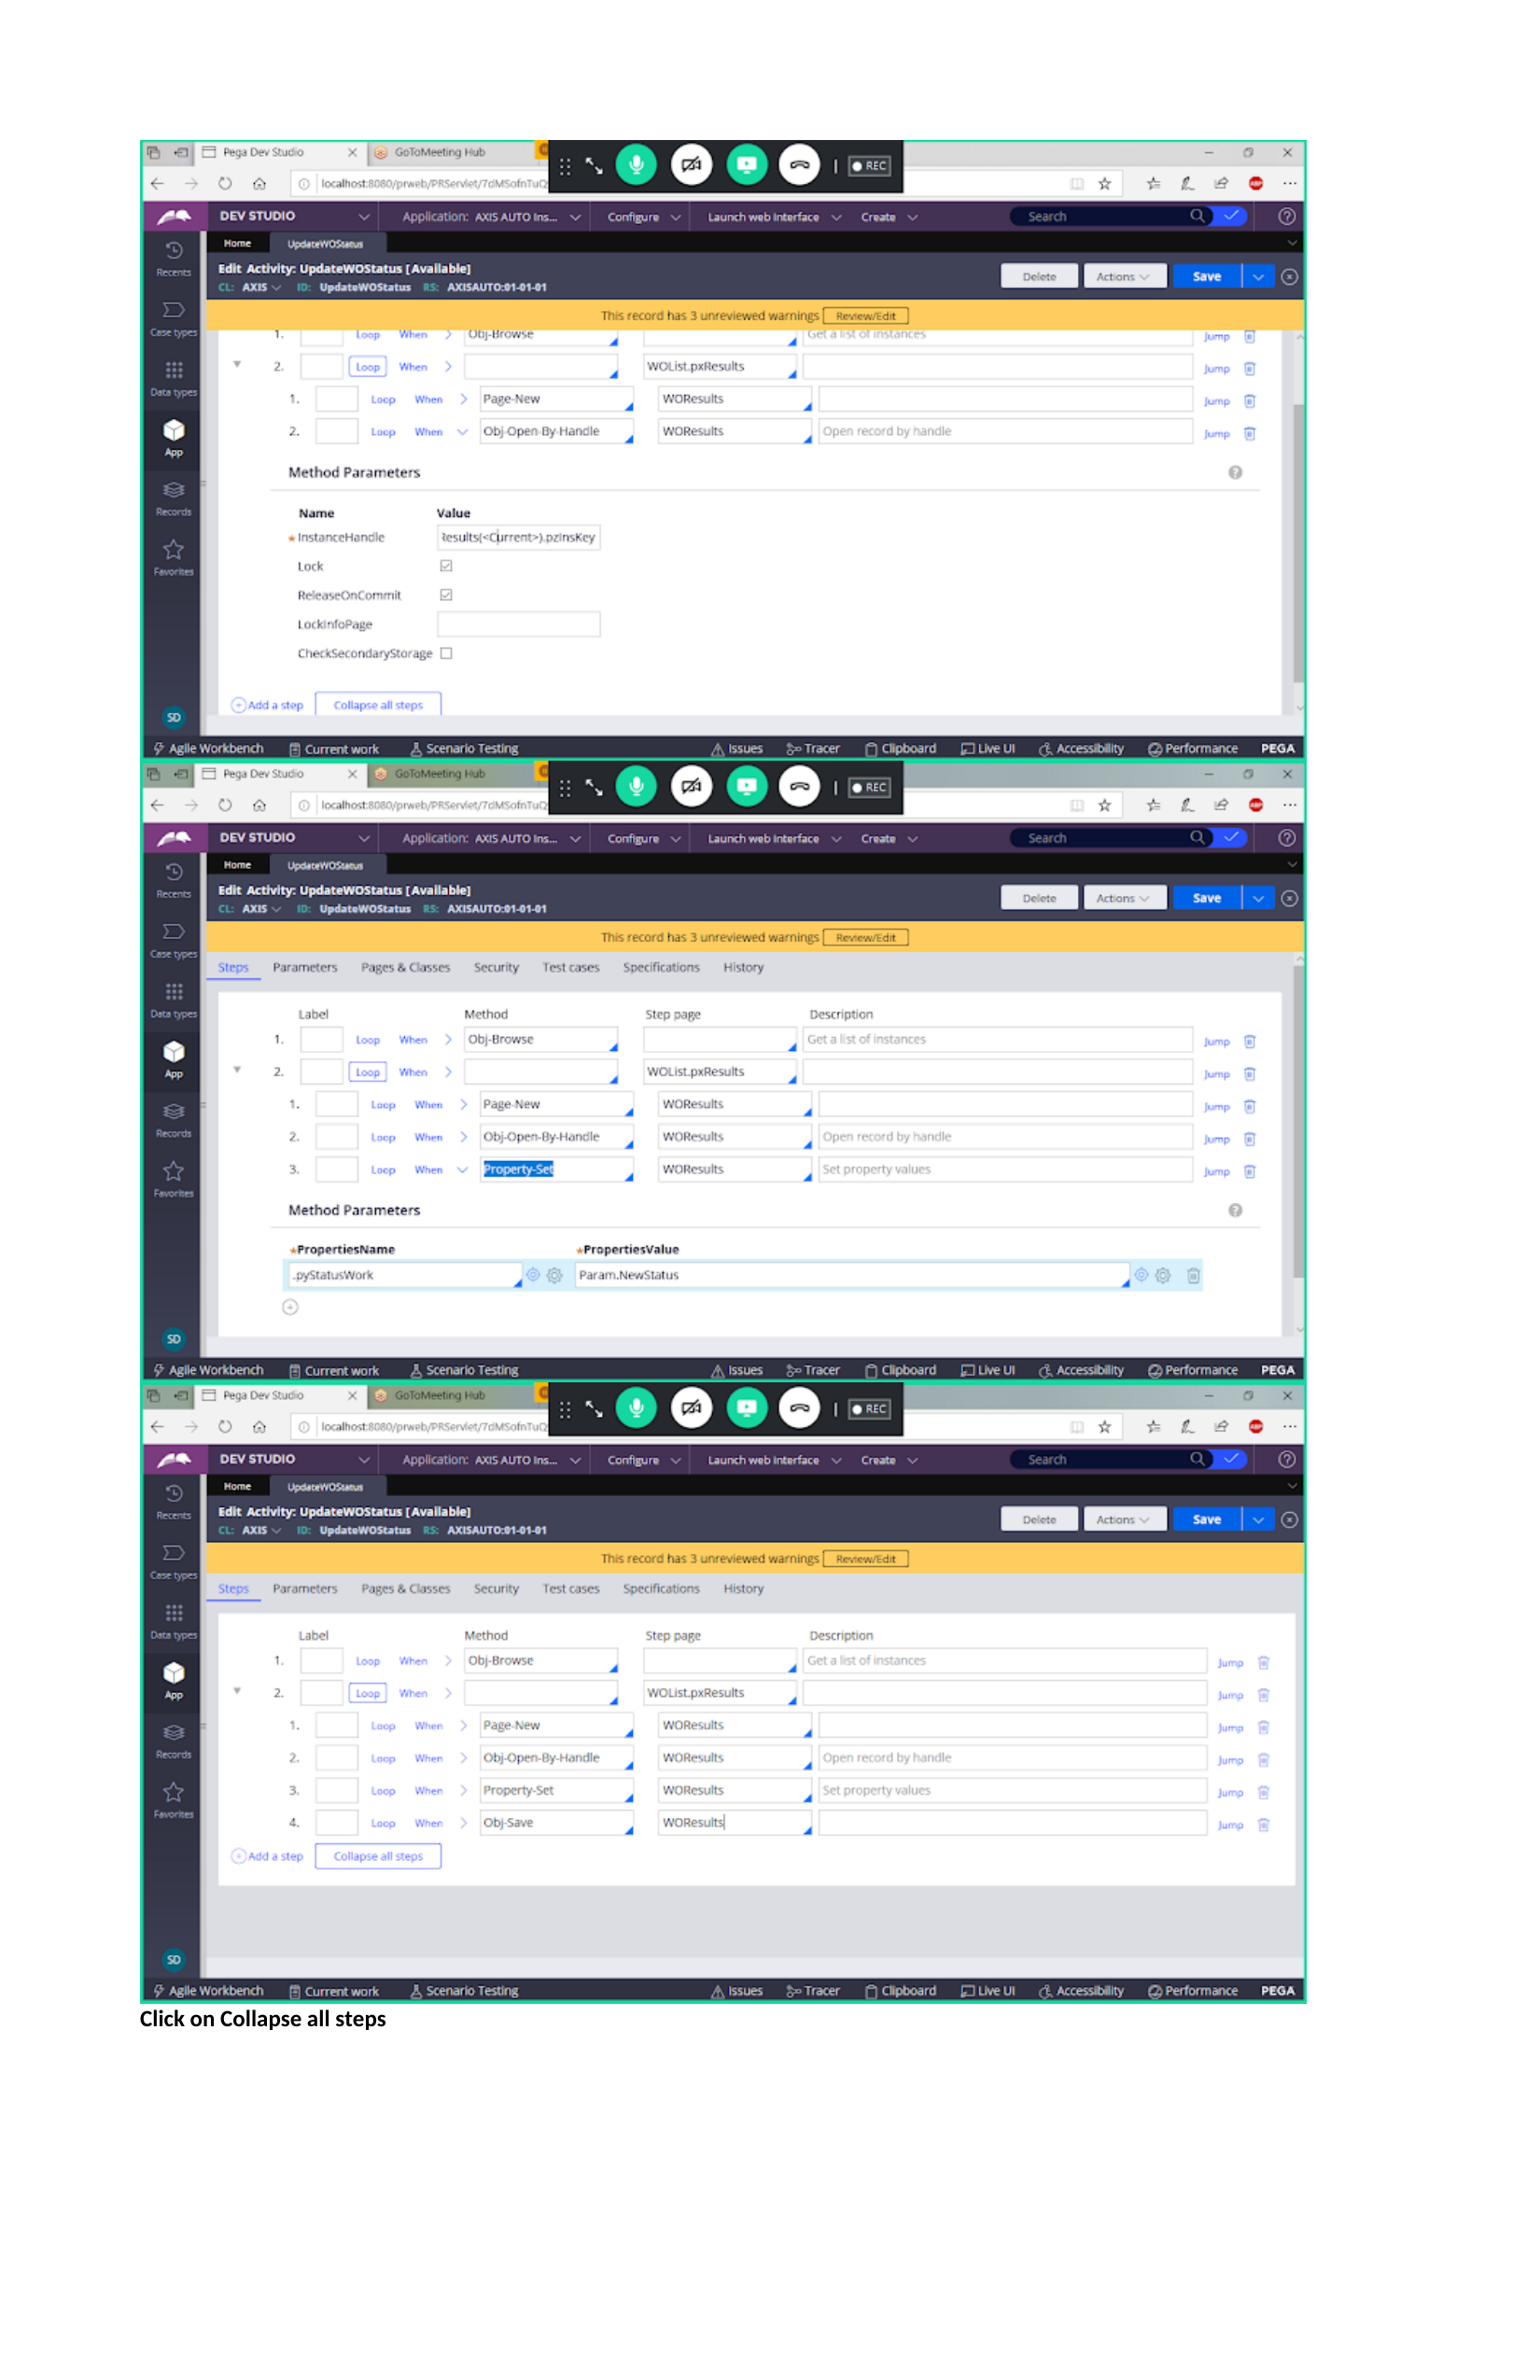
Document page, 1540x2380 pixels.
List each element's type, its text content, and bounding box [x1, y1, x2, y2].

text Click on Collapse all steps [140, 2004, 1400, 2032]
picture [140, 140, 1307, 2004]
